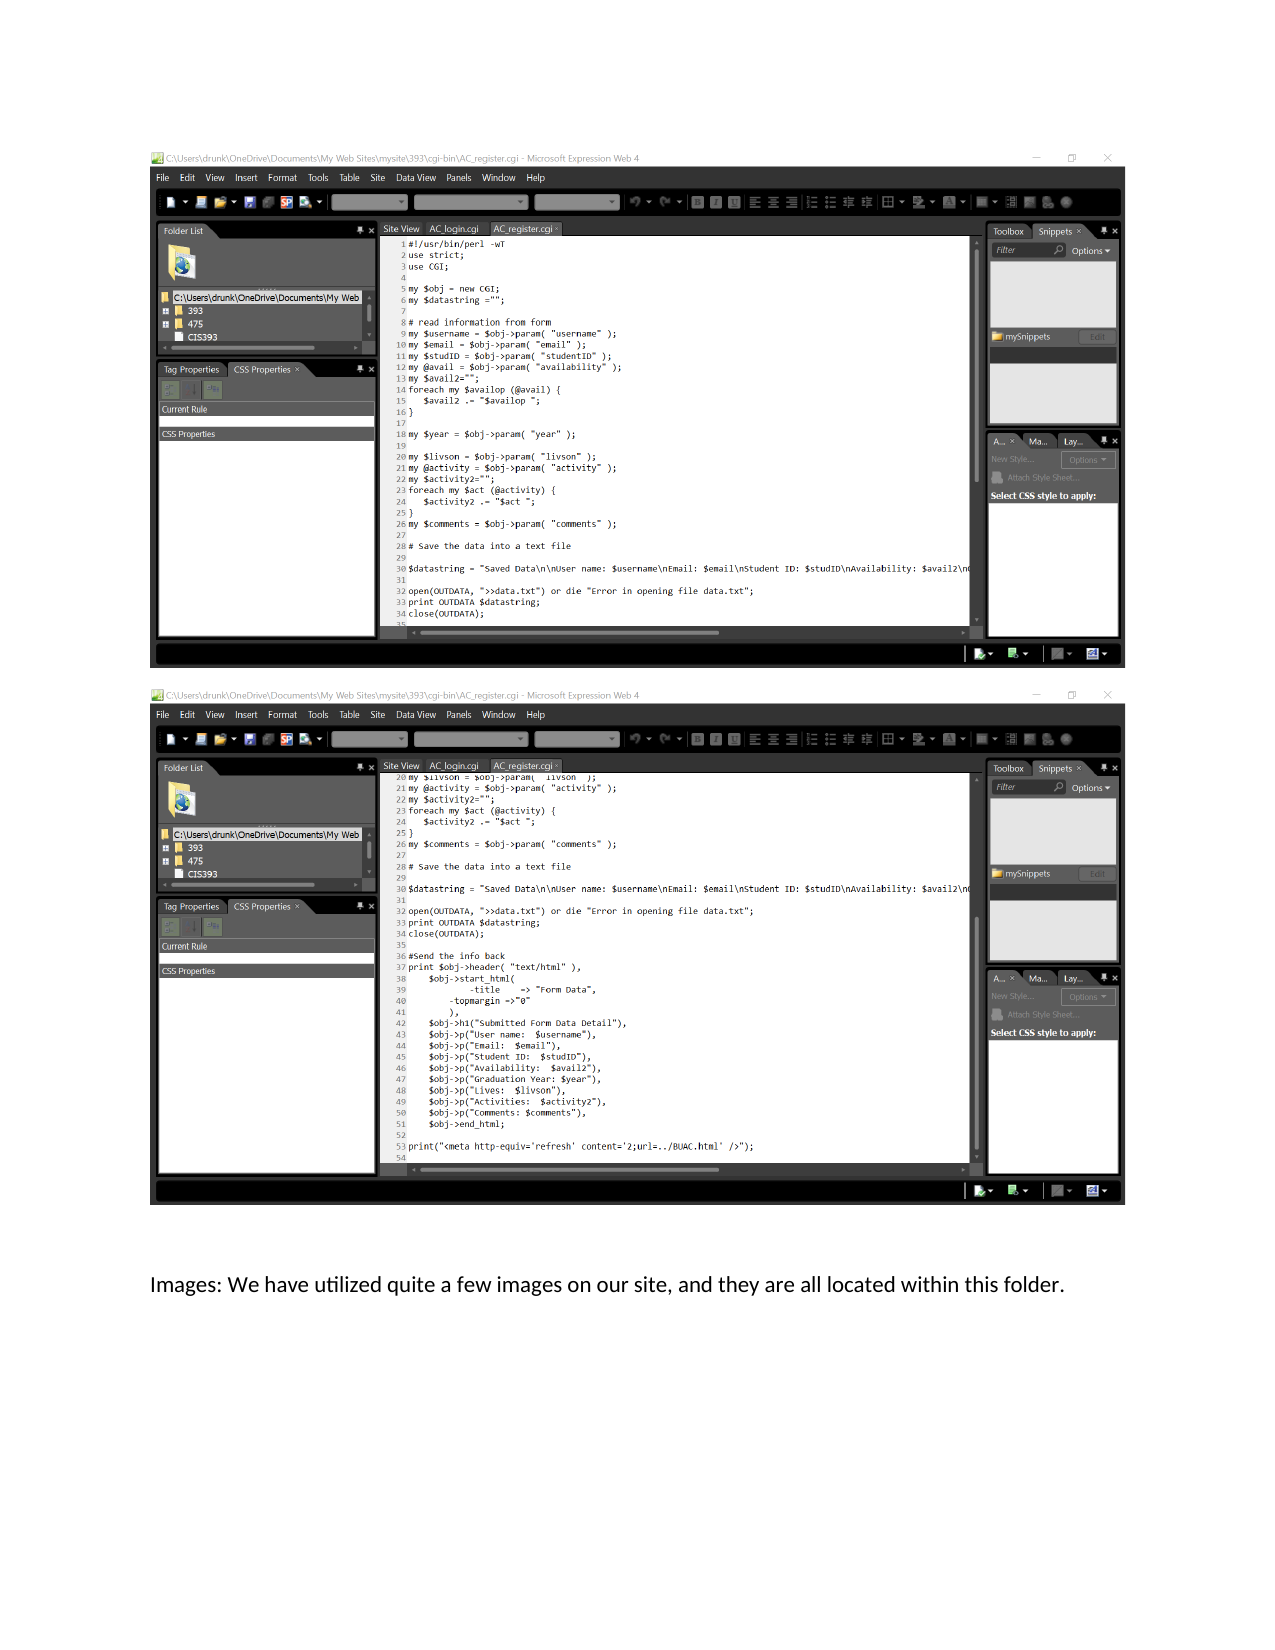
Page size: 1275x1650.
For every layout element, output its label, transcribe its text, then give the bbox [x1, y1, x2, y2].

text Images: We have utilized quite a few images on our site, and they are all located within this folder. [150, 1271, 1125, 1299]
picture [150, 686, 1125, 1205]
picture [150, 150, 1125, 668]
